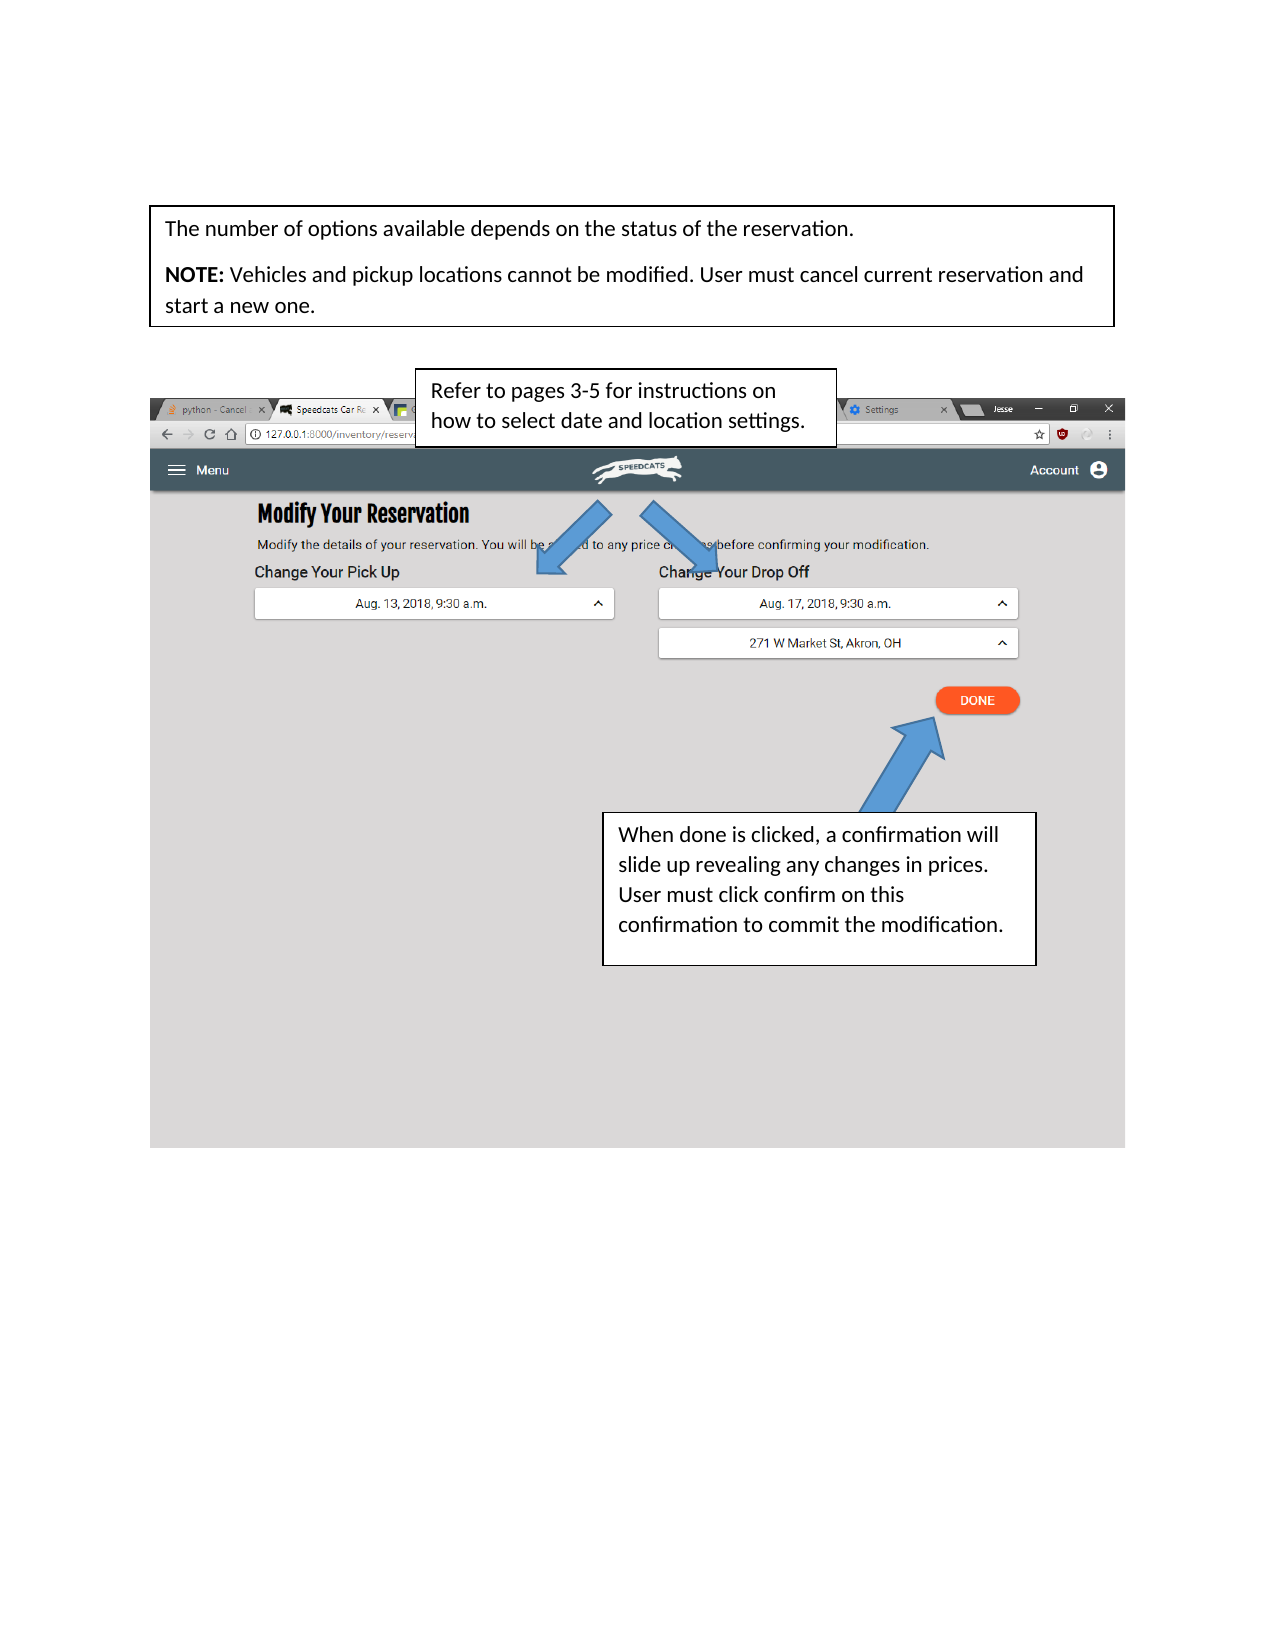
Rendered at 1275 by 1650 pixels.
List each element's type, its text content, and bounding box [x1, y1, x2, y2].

subtitle Modify Reservation [150, 197, 1125, 238]
picture [150, 398, 1125, 1148]
